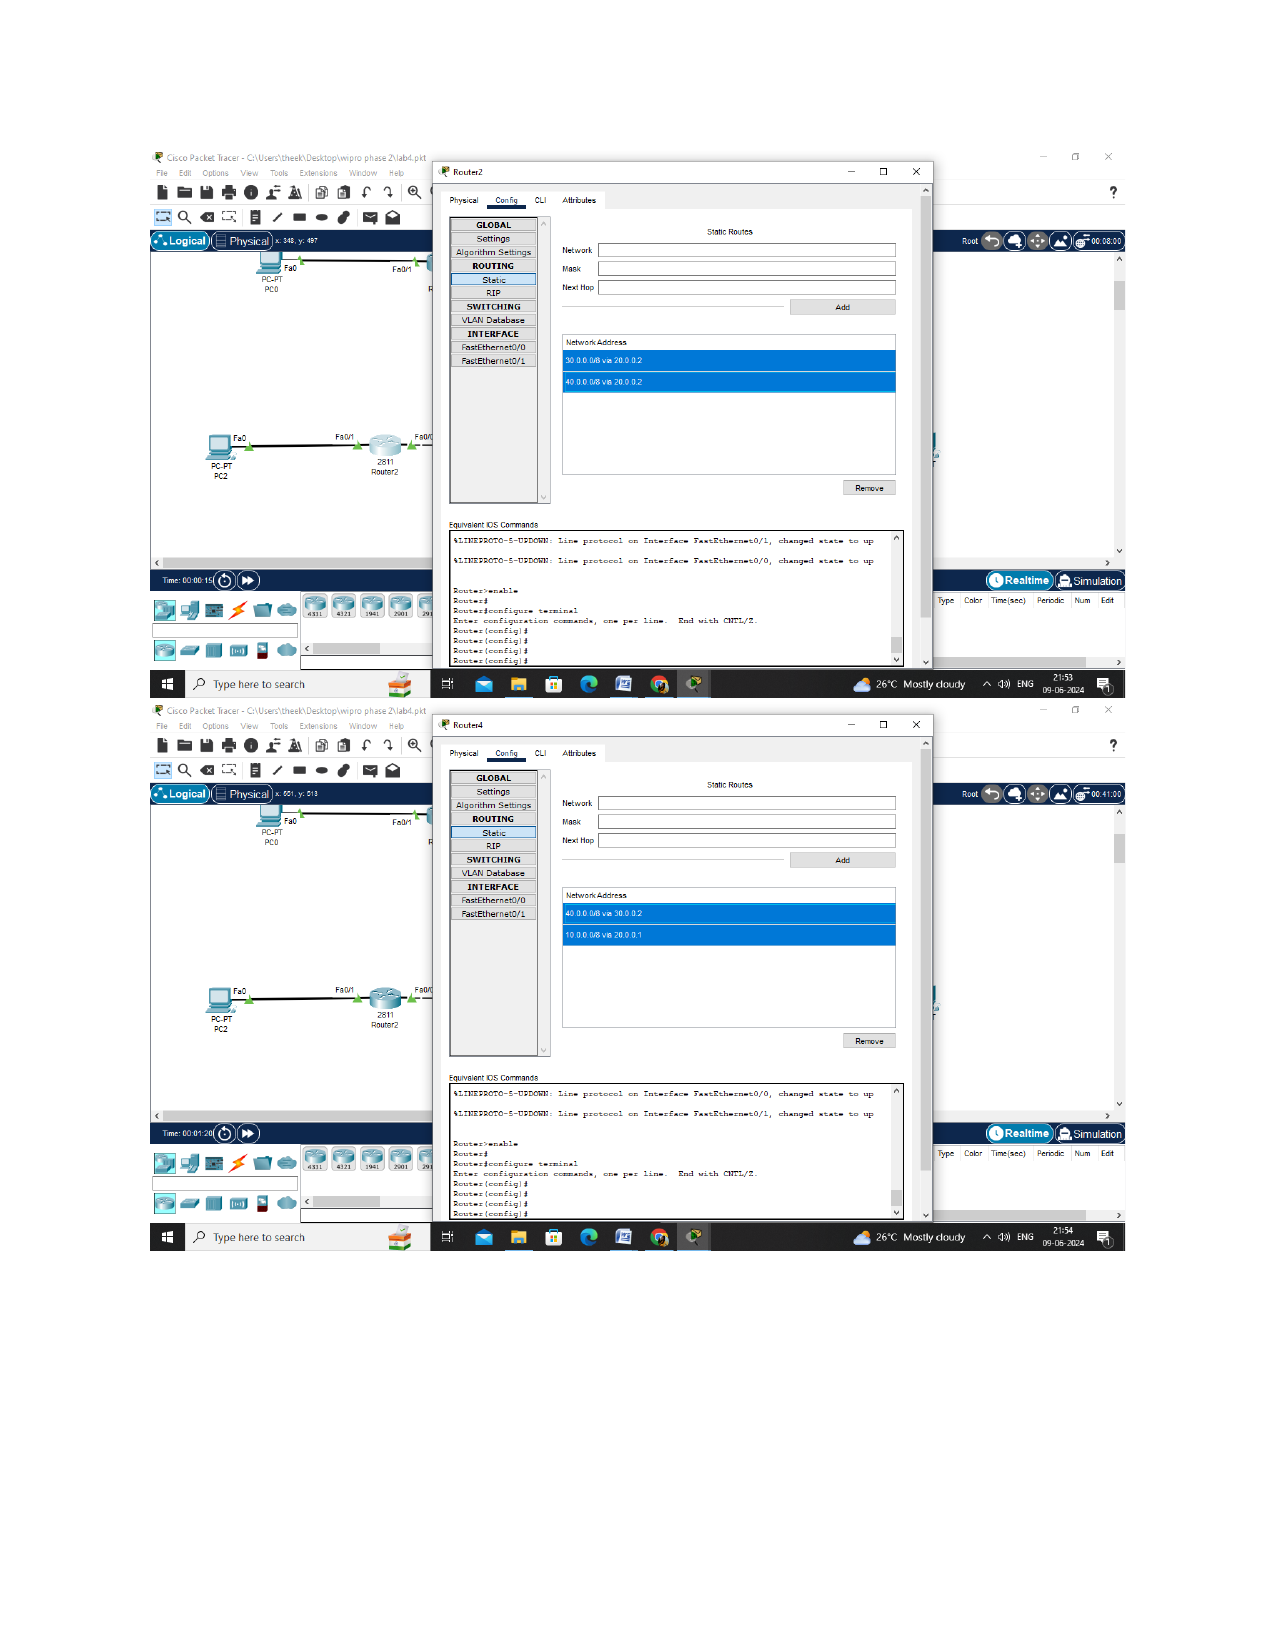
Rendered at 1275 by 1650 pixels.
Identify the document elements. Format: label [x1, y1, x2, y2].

picture [183, 793, 190, 799]
picture [150, 702, 1125, 1251]
picture [183, 240, 190, 246]
picture [150, 150, 1125, 698]
